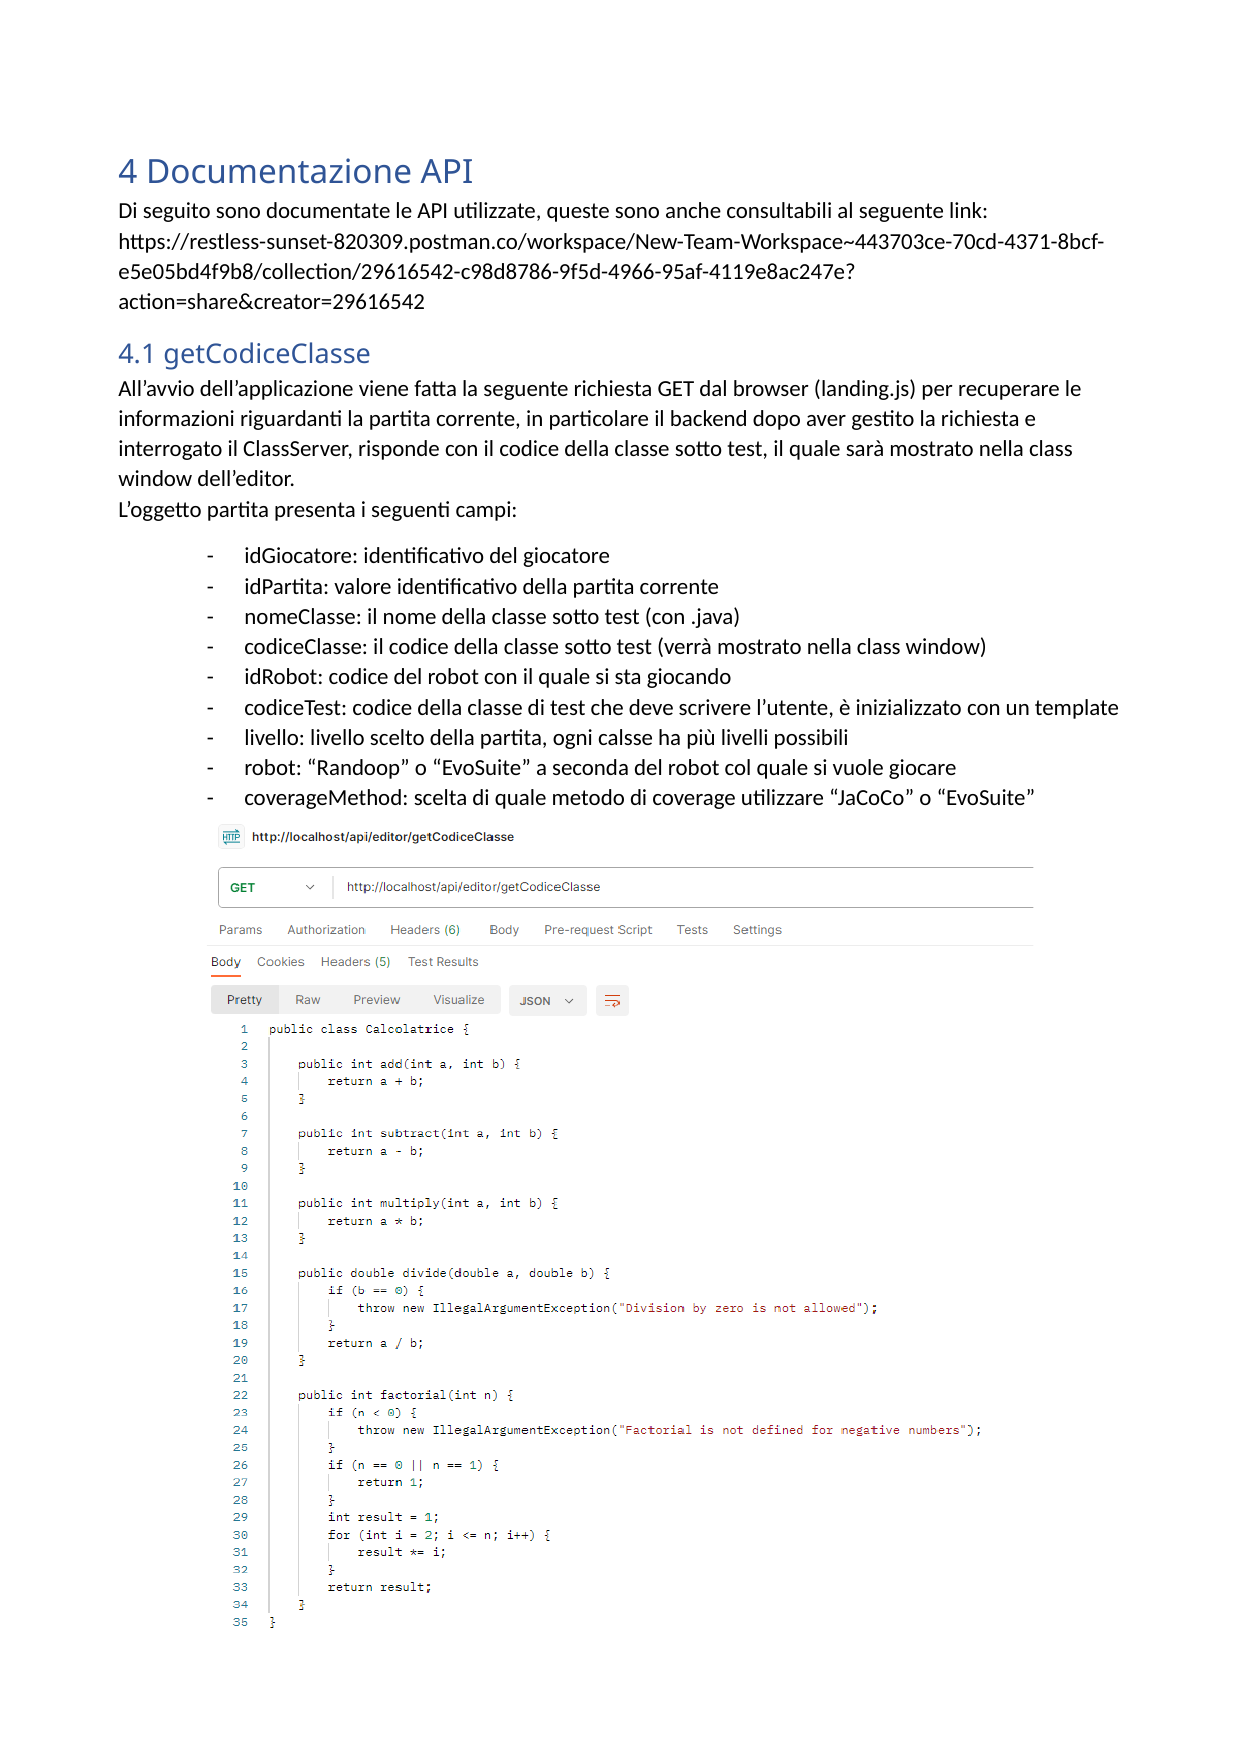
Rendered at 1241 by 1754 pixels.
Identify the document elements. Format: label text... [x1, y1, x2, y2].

list robot: “Randoop” o “EvoSuite” a seconda del robot col quale si vuole giocare [207, 753, 1122, 781]
list codiceTest: codice della classe di test che deve scrivere l’utente, è inizializzato con un template [207, 693, 1122, 721]
list coverageMethod: scelta di quale metodo di coverage utilizzare “JaCoCo” o “EvoSuite” [207, 783, 1122, 811]
picture [206, 816, 1034, 1636]
subtitle 4.1 getCodiceClasse [118, 334, 1122, 371]
text Di seguito sono documentate le API utilizzate, queste sono anche consultabili al seguente link: https://restless-sunset-820309.postman.co/workspace/New-Team-Workspace~443703ce-70cd-4371-8bcf-e5e05bd4f9b8/collection/29616542-c98d8786-9f5d-4966-95af-4119e8ac247e?action=share&creator=29616542 [118, 197, 1122, 315]
list codiceClasse: il codice della classe sotto test (verrà mostrato nella class window) [207, 632, 1122, 660]
list idPartita: valore identificativo della partita corrente [207, 572, 1122, 600]
list idRobot: codice del robot con il quale si sta giocando [207, 662, 1122, 690]
list livello: livello scelto della partita, ogni calsse ha più livelli possibili [207, 723, 1122, 751]
subtitle 4 Documentazione API [118, 148, 1122, 193]
list idGiocatore: identificativo del giocatore [207, 542, 1122, 569]
list nomeClasse: il nome della classe sotto test (con .java) [207, 602, 1122, 630]
text All’avvio dell’applicazione viene fatta la seguente richiesta GET dal browser (landing.js) per recuperare le informazioni riguardanti la partita corrente, in particolare il backend dopo aver gestito la richiesta e interrogato il ClassServer, risponde con il codice della classe sotto test, il quale sarà mostrato nella class window dell’editor. L’oggetto partita presenta i seguenti campi: [118, 374, 1122, 523]
